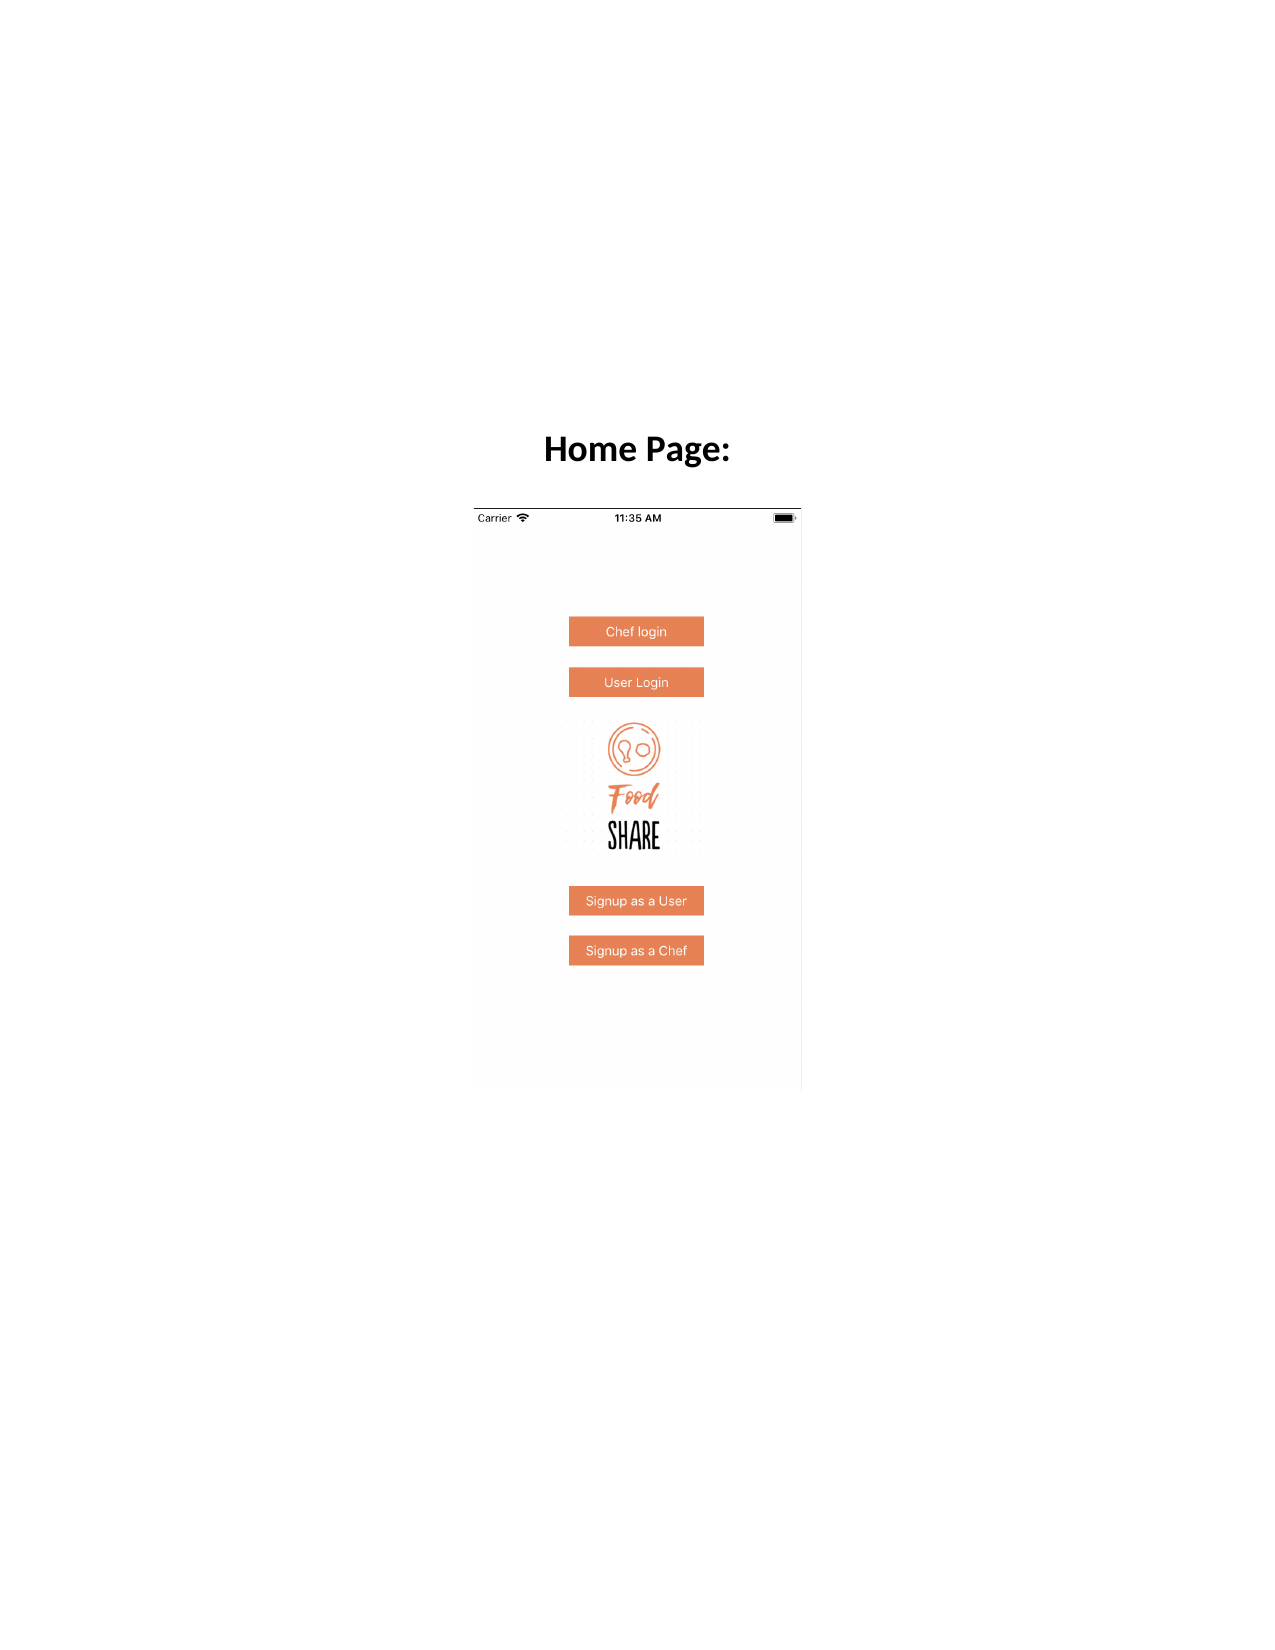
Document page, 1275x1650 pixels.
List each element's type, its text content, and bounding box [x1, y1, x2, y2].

text Home Page: [150, 425, 1125, 471]
picture [473, 508, 802, 1091]
